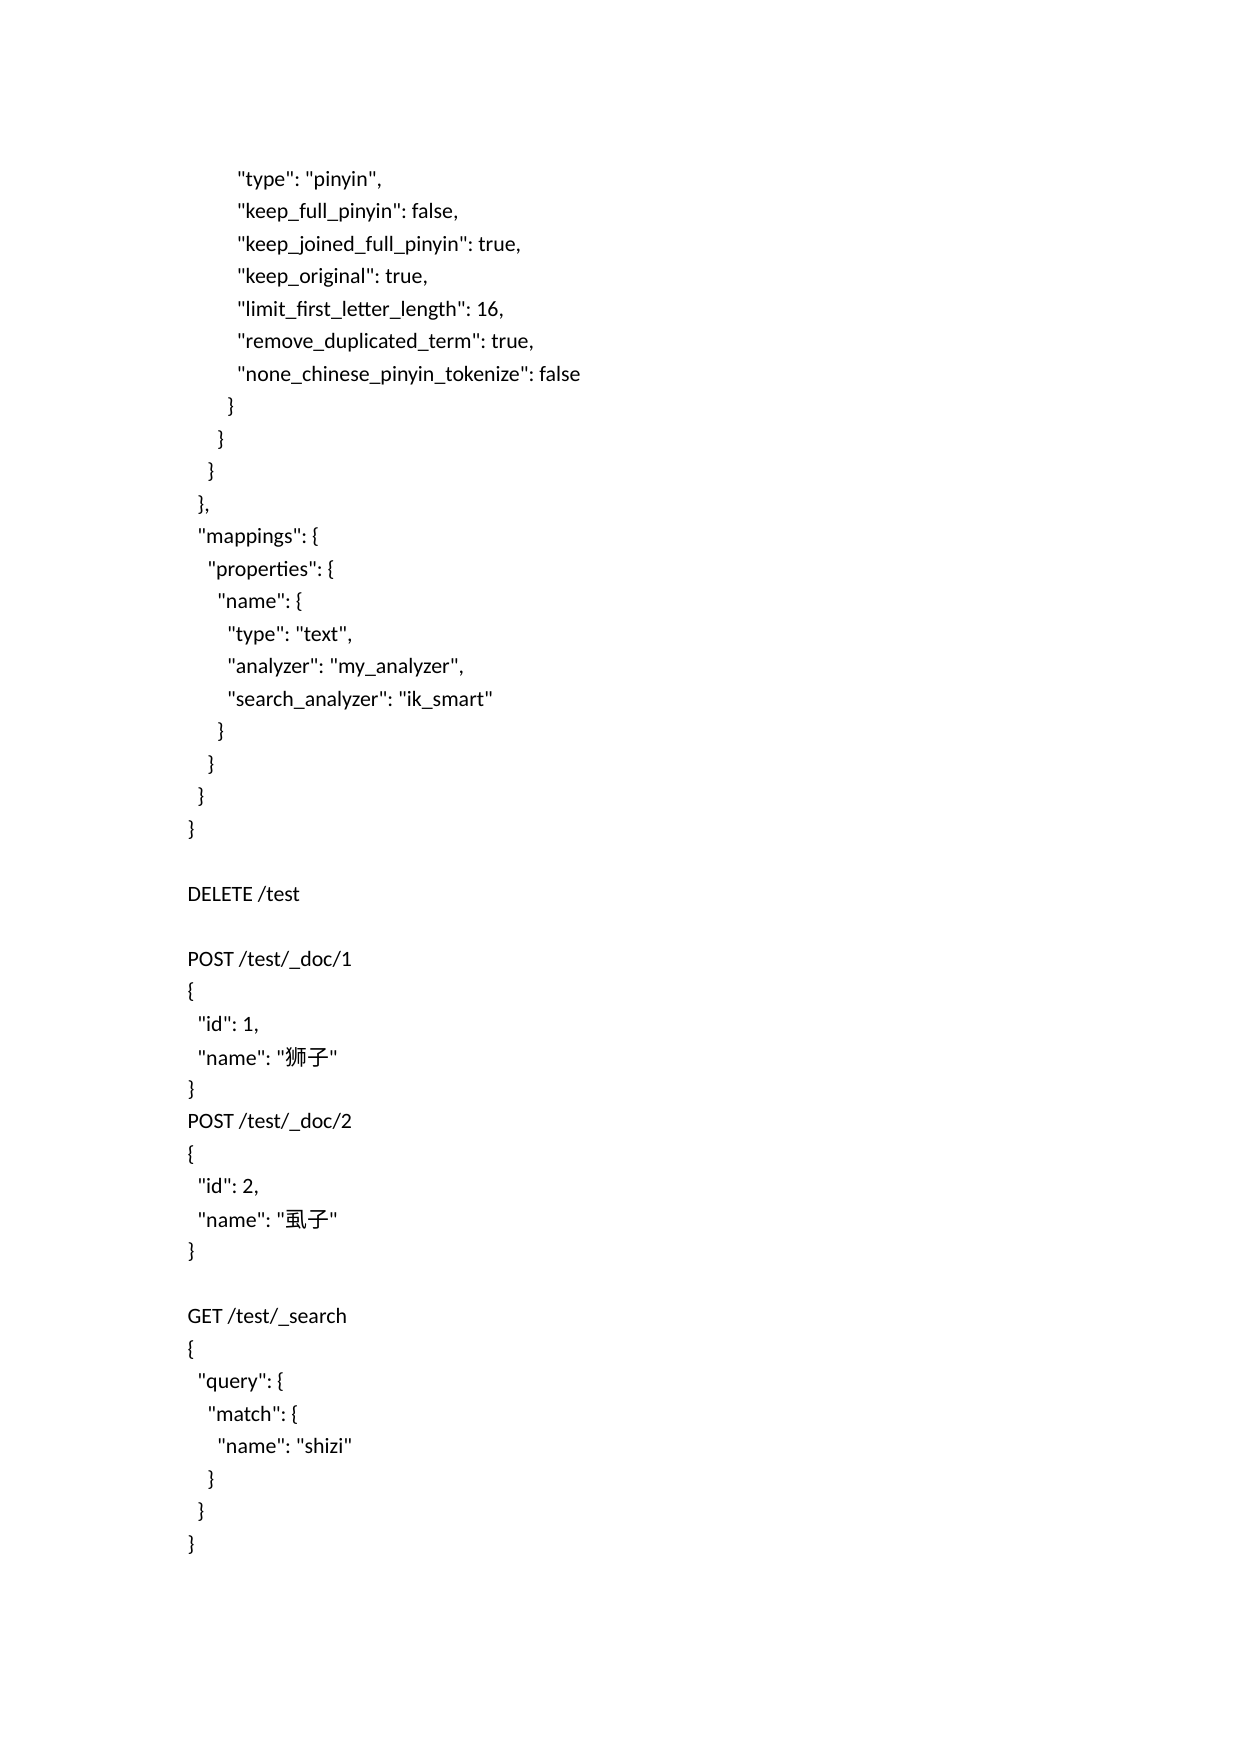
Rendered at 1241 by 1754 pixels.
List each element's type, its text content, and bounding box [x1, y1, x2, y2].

text }, [187, 487, 1053, 519]
text "properties": { [187, 552, 1053, 584]
text { [187, 1332, 1053, 1364]
text DELETE /test [187, 877, 1053, 909]
text } [187, 1072, 1053, 1104]
text "search_analyzer": "ik_smart" [187, 682, 1053, 714]
text "id": 2, [187, 1169, 1053, 1202]
text "remove_duplicated_term": true, [187, 324, 1053, 357]
text "mappings": { [187, 519, 1053, 552]
text } [187, 779, 1053, 812]
text "name": { [187, 584, 1053, 617]
text } [187, 812, 1053, 844]
text "type": "pinyin", [187, 162, 1053, 194]
text "name": "shizi" [187, 1429, 1053, 1462]
text } [187, 1234, 1053, 1267]
text } [187, 454, 1053, 487]
text } [187, 1527, 1053, 1559]
text "none_chinese_pinyin_tokenize": false [187, 357, 1053, 389]
text "name": "虱子" [187, 1202, 1053, 1234]
text POST /test/_doc/2 [187, 1104, 1053, 1137]
text } [187, 389, 1053, 422]
text { [187, 974, 1053, 1007]
text "name": "狮子" [187, 1039, 1053, 1072]
text "limit_first_letter_length": 16, [187, 292, 1053, 324]
text "query": { [187, 1364, 1053, 1397]
text } [187, 747, 1053, 779]
text "keep_full_pinyin": false, [187, 194, 1053, 227]
text POST /test/_doc/1 [187, 942, 1053, 974]
text } [187, 422, 1053, 454]
text } [187, 1494, 1053, 1527]
text "type": "text", [187, 617, 1053, 649]
text { [187, 1137, 1053, 1169]
text "keep_joined_full_pinyin": true, [187, 227, 1053, 259]
text "id": 1, [187, 1007, 1053, 1039]
text "match": { [187, 1397, 1053, 1429]
text "keep_original": true, [187, 259, 1053, 292]
text GET /test/_search [187, 1299, 1053, 1332]
text "analyzer": "my_analyzer", [187, 649, 1053, 682]
text } [187, 714, 1053, 747]
text } [187, 1462, 1053, 1494]
